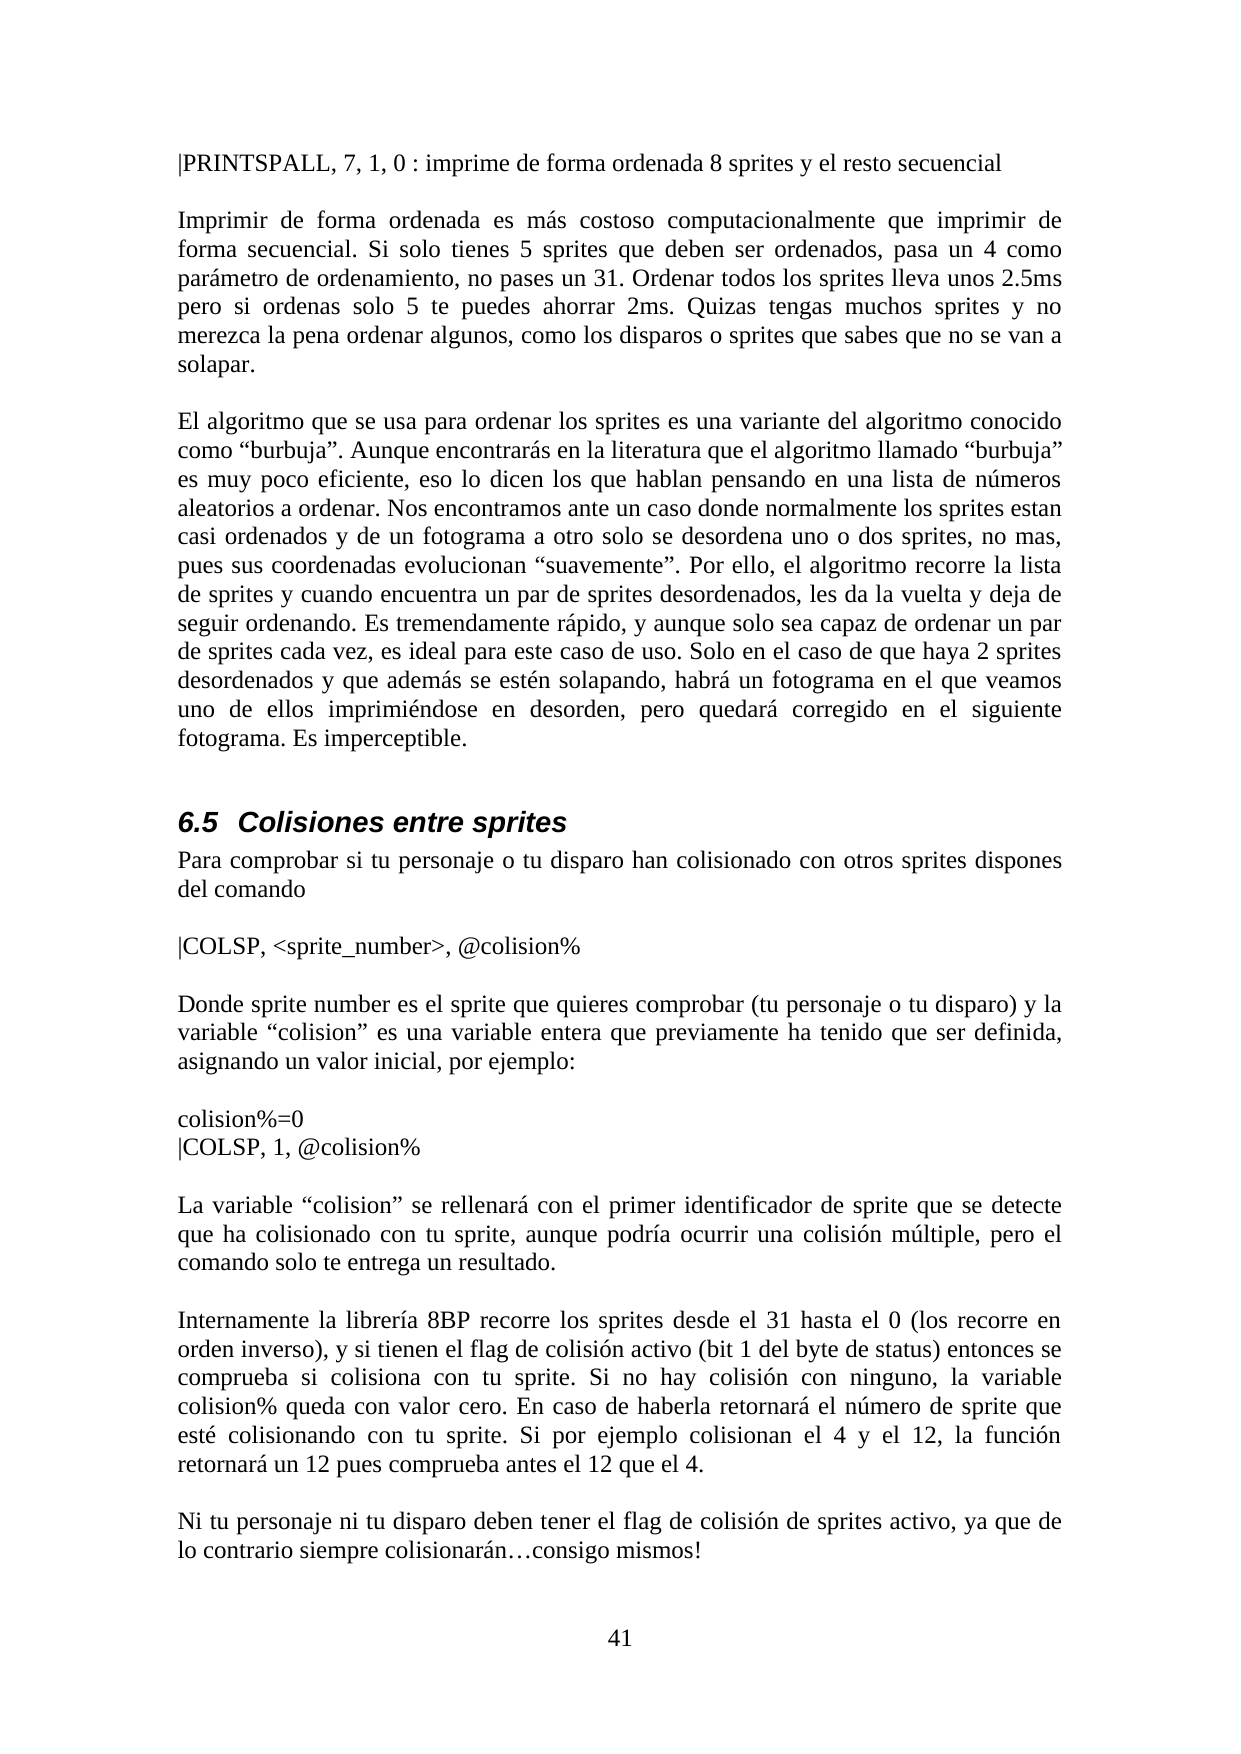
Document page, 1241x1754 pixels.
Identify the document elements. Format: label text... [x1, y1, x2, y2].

text El algoritmo que se usa para ordenar los sprites es una variante del algoritmo conocido como “burbuja”. Aunque encontrarás en la literatura que el algoritmo llamado “burbuja” es muy poco eficiente, eso lo dicen los que hablan pensando en una lista de números aleatorios a ordenar. Nos encontramos ante un caso donde normalmente los sprites estan casi ordenados y de un fotograma a otro solo se desordena uno o dos sprites, no mas, pues sus coordenadas evolucionan “suavemente”. Por ello, el algoritmo recorre la lista de sprites y cuando encuentra un par de sprites desordenados, les da la vuelta y deja de seguir ordenando. Es tremendamente rápido, y aunque solo sea capaz de ordenar un par de sprites cada vez, es ideal para este caso de uso. Solo en el caso de que haya 2 sprites desordenados y que además se estén solapando, habrá un fotograma en el que veamos uno de ellos imprimiéndose en desorden, pero quedará corregido en el siguiente fotograma. Es imperceptible. [177, 406, 1063, 751]
text La variable “colision” se rellenará con el primer identificador de sprite que se detecte que ha colisionado con tu sprite, aunque podría ocurrir una colisión múltiple, pero el comando solo te entrega un resultado. [177, 1190, 1063, 1276]
text Para comprobar si tu personaje o tu disparo han colisionado con otros sprites dispones del comando [177, 845, 1063, 902]
text colision%=0 [177, 1104, 1063, 1132]
text Imprimir de forma ordenada es más costoso computacionalmente que imprimir de forma secuencial. Si solo tienes 5 sprites que deben ser ordenados, pasa un 4 como parámetro de ordenamiento, no pases un 31. Ordenar todos los sprites lleva unos 2.5ms pero si ordenas solo 5 te puedes ahorrar 2ms. Quizas tengas muchos sprites y no merezca la pena ordenar algunos, como los disparos o sprites que sabes que no se van a solapar. [177, 205, 1063, 378]
text Donde sprite number es el sprite que quieres comprobar (tu personaje o tu disparo) y la variable “colision” es una variable entera que previamente ha tenido que ser definida, asignando un valor inicial, por ejemplo: [177, 989, 1063, 1075]
subtitle Colisiones entre sprites [177, 805, 1063, 839]
text |COLSP, 1, @colision% [177, 1132, 1063, 1161]
text |COLSP, <sprite_number>, @colision% [177, 931, 1063, 960]
text Ni tu personaje ni tu disparo deben tener el flag de colisión de sprites activo, ya que de lo contrario siempre colisionarán…consigo mismos! [177, 1506, 1063, 1564]
text Internamente la librería 8BP recorre los sprites desde el 31 hasta el 0 (los recorre en orden inverso), y si tienen el flag de colisión activo (bit 1 del byte de status) entonces se comprueba si colisiona con tu sprite. Si no hay colisión con ninguno, la variable colision% queda con valor cero. En caso de haberla retornará el número de sprite que esté colisionando con tu sprite. Si por ejemplo colisionan el 4 y el 12, la función retornará un 12 pues comprueba antes el 12 que el 4. [177, 1305, 1063, 1477]
text |PRINTSPALL, 7, 1, 0 : imprime de forma ordenada 8 sprites y el resto secuencial [177, 148, 1063, 176]
